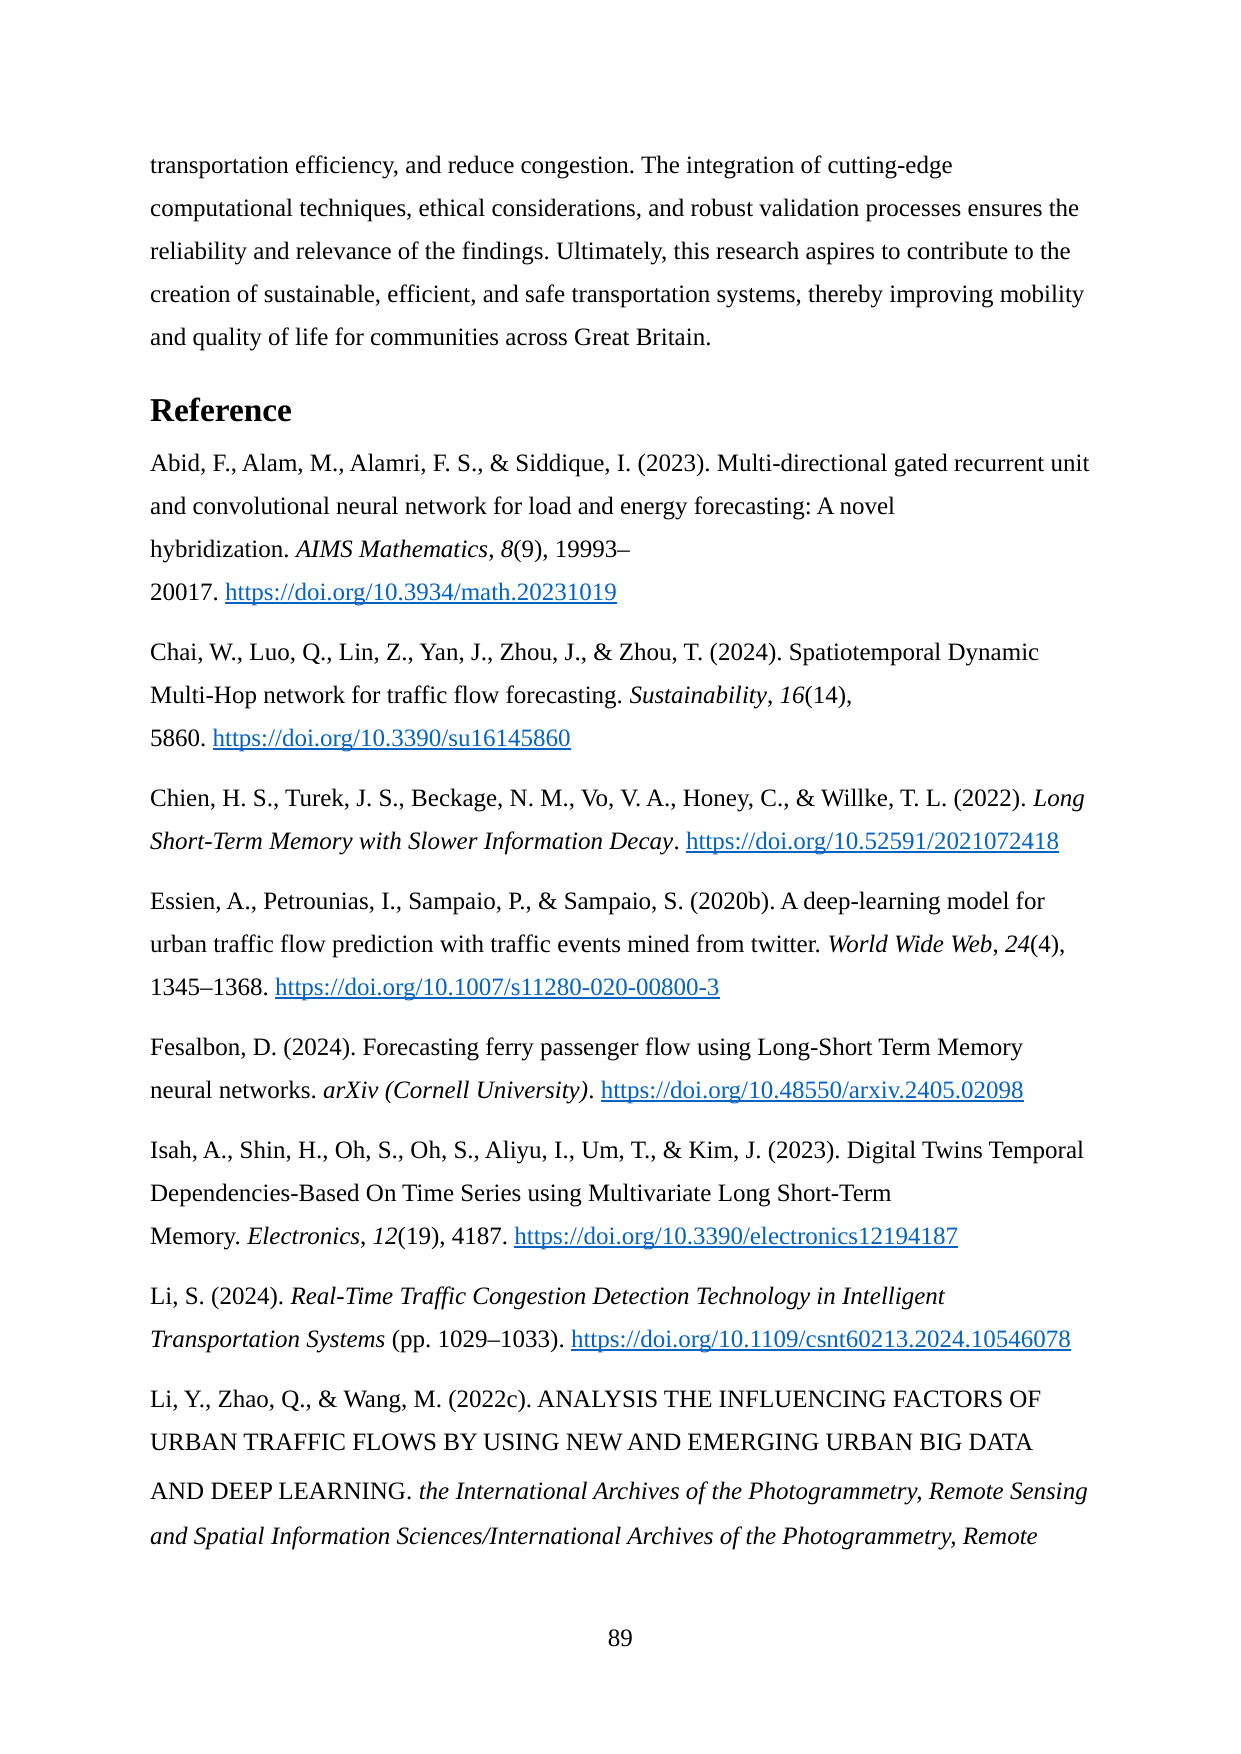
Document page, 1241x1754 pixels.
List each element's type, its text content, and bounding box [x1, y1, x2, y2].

text Chien, H. S., Turek, J. S., Beckage, N. M., Vo, V. A., Honey, C., & Willke, T. L. (2022). Long Short-Term Memory with Slower Information Decay. https://doi.org/10.52591/2021072418 [150, 783, 1090, 855]
text Essien, A., Petrounias, I., Sampaio, P., & Sampaio, S. (2020b). A deep-learning model for urban traffic flow prediction with traffic events mined from twitter. World Wide Web, 24(4), 1345–1368. https://doi.org/10.1007/s11280-020-00800-3 [150, 886, 1090, 1001]
text Isah, A., Shin, H., Oh, S., Oh, S., Aliyu, I., Um, T., & Kim, J. (2023). Digital Twins Temporal Dependencies-Based On Time Series using Multivariate Long Short-Term Memory. Electronics, 12(19), 4187. https://doi.org/10.3390/electronics12194187 [150, 1135, 1090, 1250]
text Abid, F., Alam, M., Alamri, F. S., & Siddique, I. (2023). Multi-directional gated recurrent unit and convolutional neural network for load and energy forecasting: A novel hybridization. AIMS Mathematics, 8(9), 19993–20017. https://doi.org/10.3934/math.20231019 [150, 448, 1090, 606]
text Chai, W., Luo, Q., Lin, Z., Yan, J., Zhou, J., & Zhou, T. (2024). Spatiotemporal Dynamic Multi-Hop network for traffic flow forecasting. Sustainability, 16(14), 5860. https://doi.org/10.3390/su16145860 [150, 637, 1090, 752]
text Fesalbon, D. (2024). Forecasting ferry passenger flow using Long-Short Term Memory neural networks. arXiv (Cornell University). https://doi.org/10.48550/arxiv.2405.02098 [150, 1032, 1090, 1104]
subtitle Reference [150, 391, 1090, 429]
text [150, 150, 1090, 351]
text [150, 1384, 1090, 1550]
text Li, S. (2024). Real-Time Traffic Congestion Detection Technology in Intelligent Transportation Systems (pp. 1029–1033). https://doi.org/10.1109/csnt60213.2024.10546078 [150, 1281, 1090, 1353]
